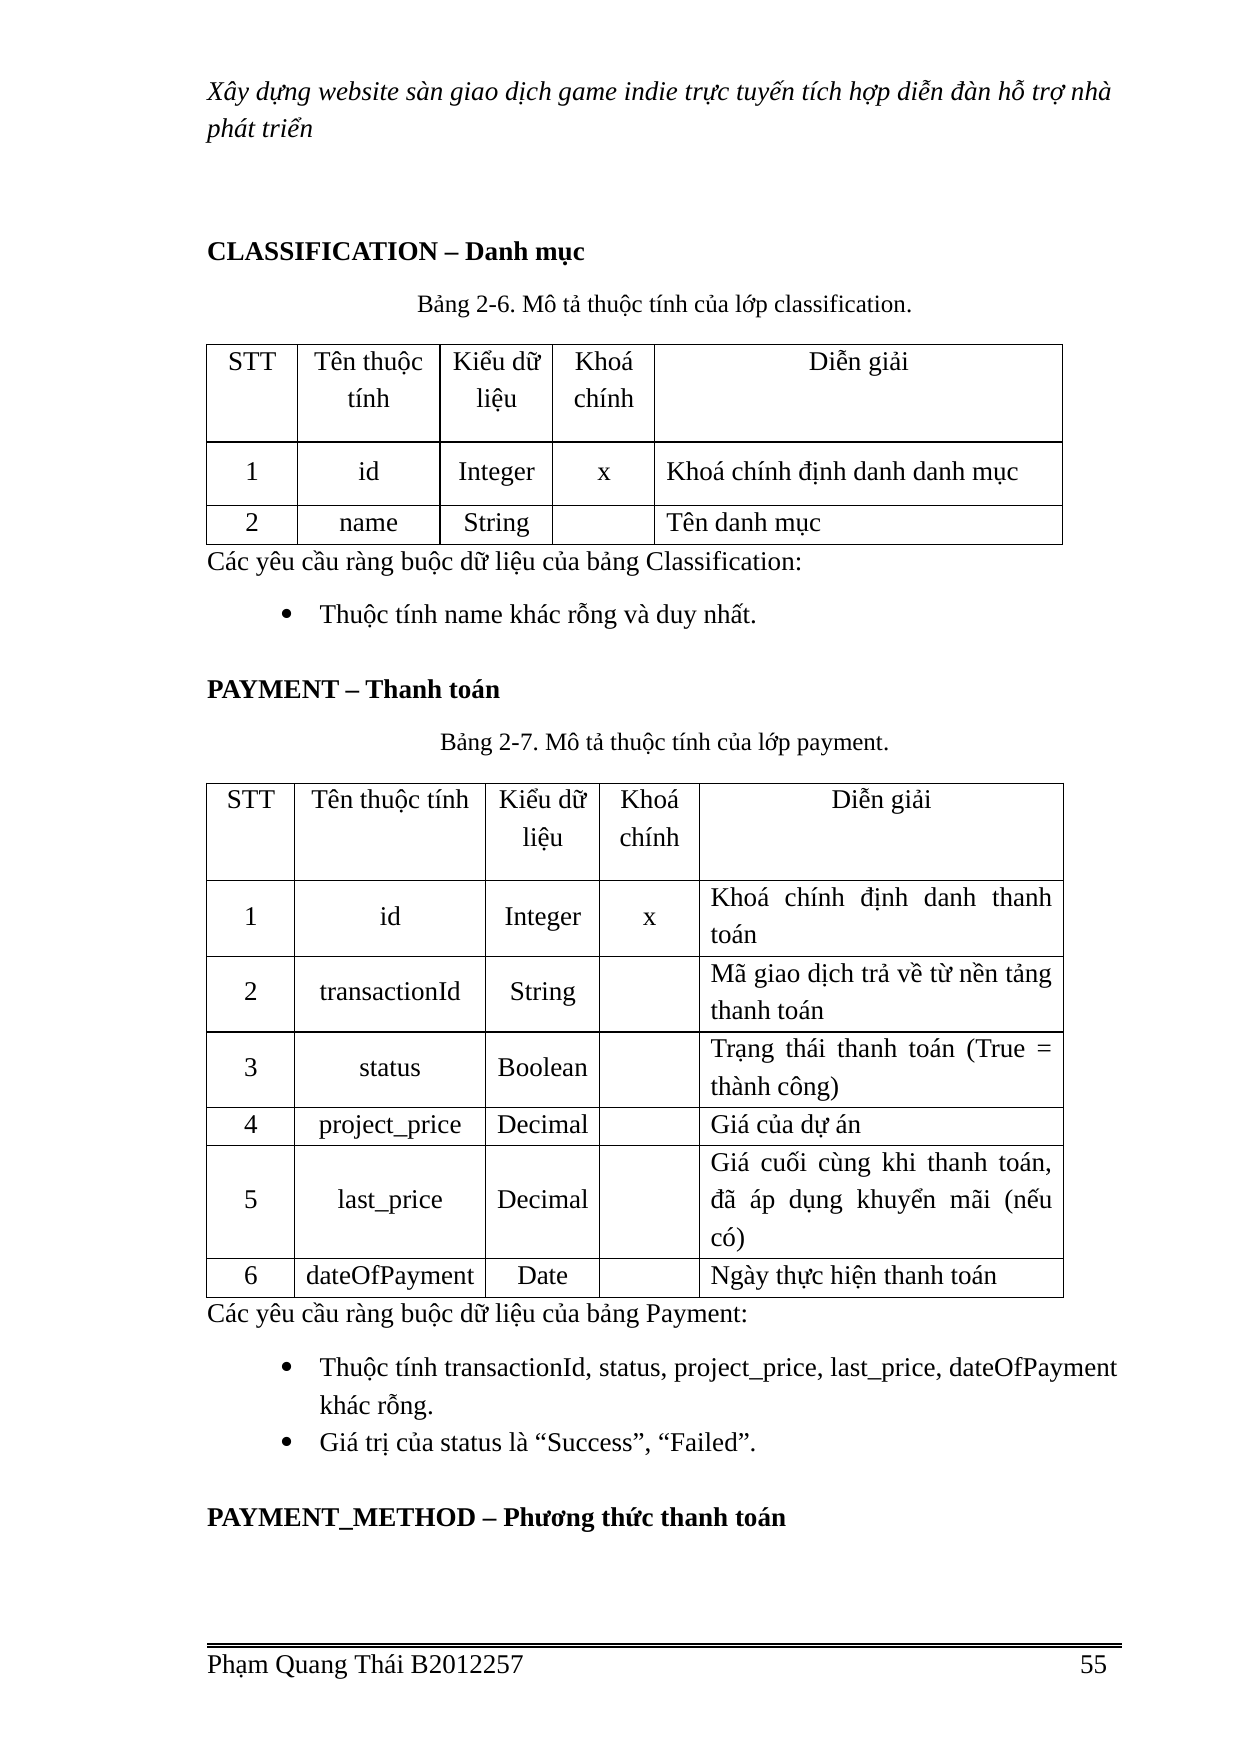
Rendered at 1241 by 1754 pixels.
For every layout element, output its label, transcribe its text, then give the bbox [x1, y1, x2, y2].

table_header STT [207, 784, 294, 880]
table_cell project_price [295, 1108, 485, 1145]
table_cell Integer [441, 443, 552, 505]
list Thuộc tính name khác rỗng và duy nhất. [282, 598, 1122, 630]
table_cell Tên danh mục [655, 506, 1062, 543]
table_header Diễn giải [655, 345, 1062, 441]
table_cell [600, 957, 699, 1031]
table_cell [553, 506, 654, 543]
table_cell [600, 1033, 699, 1107]
table_cell Mã giao dịch trả về từ nền tảng thanh toán [700, 957, 1063, 1031]
table_cell name [298, 506, 439, 543]
table_cell id [298, 443, 439, 505]
list Thuộc tính transactionId, status, project_price, last_price, dateOfPayment khác rỗng. [282, 1352, 1122, 1420]
table_cell last_price [295, 1146, 485, 1258]
table_cell Giá của dự án [700, 1108, 1063, 1145]
table_cell Boolean [486, 1033, 599, 1107]
list Giá trị của status là “Success”, “Failed”. [282, 1426, 1122, 1457]
table_header Khoá chính [600, 784, 699, 880]
table_cell 3 [207, 1033, 294, 1107]
table_cell Decimal [486, 1108, 599, 1145]
table_cell Trạng thái thanh toán (True = thành công) [700, 1033, 1063, 1107]
table_cell 1 [207, 443, 297, 505]
text Bảng 2-6. Mô tả thuộc tính của lớp classification. [207, 289, 1122, 317]
table_cell 1 [207, 881, 294, 956]
table_cell dateOfPayment [295, 1259, 485, 1297]
table_cell 4 [207, 1108, 294, 1145]
table_header Kiểu dữ liệu [441, 345, 552, 441]
table_header Tên thuộc tính [298, 345, 439, 441]
table_cell String [486, 957, 599, 1031]
table_cell Date [486, 1259, 599, 1297]
table_cell x [553, 443, 654, 505]
table_cell Khoá chính định danh danh mục [655, 443, 1062, 505]
text Các yêu cầu ràng buộc dữ liệu của bảng Payment: [207, 1298, 1122, 1329]
table_cell [600, 1146, 699, 1258]
table_cell x [600, 881, 699, 956]
list CLASSIFICATION – Danh mục [207, 235, 1122, 266]
table_cell Decimal [486, 1146, 599, 1258]
text Các yêu cầu ràng buộc dữ liệu của bảng Classification: [207, 544, 1122, 576]
table_header STT [207, 345, 297, 441]
table_cell [600, 1108, 699, 1145]
table_cell transactionId [295, 957, 485, 1031]
table_cell status [295, 1033, 485, 1107]
table_cell 2 [207, 957, 294, 1031]
table_header Diễn giải [700, 784, 1063, 880]
table_cell Ngày thực hiện thanh toán [700, 1259, 1063, 1297]
table_cell [600, 1259, 699, 1297]
text Bảng 2-7. Mô tả thuộc tính của lớp payment. [207, 727, 1122, 756]
table_cell 6 [207, 1259, 294, 1297]
list PAYMENT_METHOD – Phương thức thanh toán [207, 1501, 1122, 1532]
table_cell Giá cuối cùng khi thanh toán, đã áp dụng khuyển mãi (nếu có) [700, 1146, 1063, 1258]
list PAYMENT – Thanh toán [207, 673, 1122, 704]
table_header Kiểu dữ liệu [486, 784, 599, 880]
table_cell Integer [486, 881, 599, 956]
table_cell 2 [207, 506, 297, 543]
table_cell Khoá chính định danh thanh toán [700, 881, 1063, 956]
table_header Tên thuộc tính [295, 784, 485, 880]
table_cell String [441, 506, 552, 543]
table_cell id [295, 881, 485, 956]
table_header Khoá chính [553, 345, 654, 441]
table_cell 5 [207, 1146, 294, 1258]
